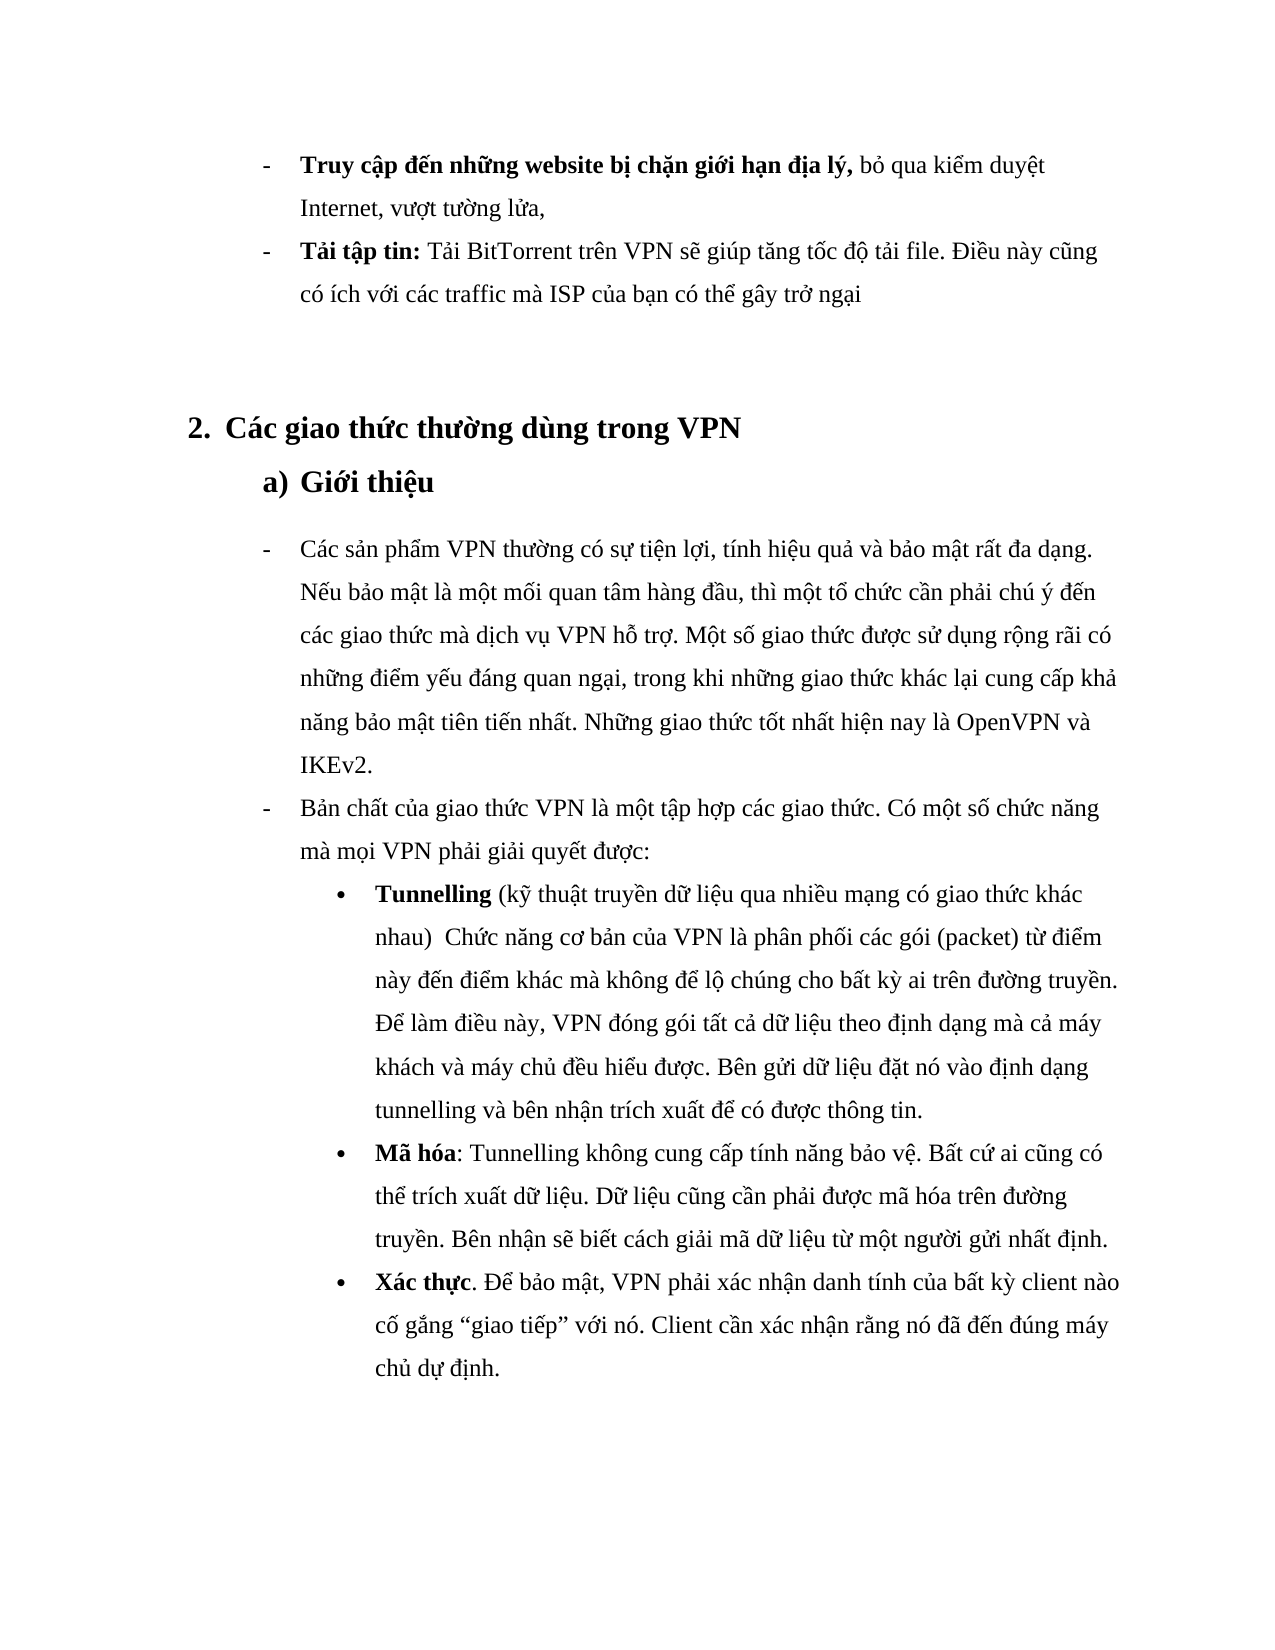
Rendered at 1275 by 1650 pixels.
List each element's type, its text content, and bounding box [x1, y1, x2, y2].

list Bản chất của giao thức VPN là một tập hợp các giao thức. Có một số chức năng mà mọi VPN phải giải quyết được: [262, 793, 1125, 865]
list Các sản phẩm VPN thường có sự tiện lợi, tính hiệu quả và bảo mật rất đa dạng. Nếu bảo mật là một mối quan tâm hàng đầu, thì một tổ chức cần phải chú ý đến các giao thức mà dịch vụ VPN hỗ trợ. Một số giao thức được sử dụng rộng rãi có những điểm yếu đáng quan ngại, trong khi những giao thức khác lại cung cấp khả năng bảo mật tiên tiến nhất. Những giao thức tốt nhất hiện nay là OpenVPN và IKEv2. [262, 534, 1125, 778]
list Giới thiệu [262, 463, 1125, 499]
list Các giao thức thường dùng trong VPN [187, 410, 1125, 446]
list Tải tập tin: Tải BitTorrent trên VPN sẽ giúp tăng tốc độ tải file. Điều này cũng có ích với các traffic mà ISP của bạn có thể gây trở ngại [262, 236, 1125, 308]
list Tunnelling (kỹ thuật truyền dữ liệu qua nhiều mạng có giao thức khác nhau) Chức năng cơ bản của VPN là phân phối các gói (packet) từ điểm này đến điểm khác mà không để lộ chúng cho bất kỳ ai trên đường truyền. Để làm điều này, VPN đóng gói tất cả dữ liệu theo định dạng mà cả máy khách và máy chủ đều hiểu được. Bên gửi dữ liệu đặt nó vào định dạng tunnelling và bên nhận trích xuất để có được thông tin. [337, 879, 1125, 1123]
list Xác thực. Để bảo mật, VPN phải xác nhận danh tính của bất kỳ client nào cố gắng “giao tiếp” với nó. Client cần xác nhận rằng nó đã đến đúng máy chủ dự định. [337, 1267, 1125, 1382]
list Mã hóa: Tunnelling không cung cấp tính năng bảo vệ. Bất cứ ai cũng có thể trích xuất dữ liệu. Dữ liệu cũng cần phải được mã hóa trên đường truyền. Bên nhận sẽ biết cách giải mã dữ liệu từ một người gửi nhất định. [337, 1138, 1125, 1253]
list Truy cập đến những website bị chặn giới hạn địa lý, bỏ qua kiểm duyệt Internet, vượt tường lửa, [262, 150, 1125, 222]
